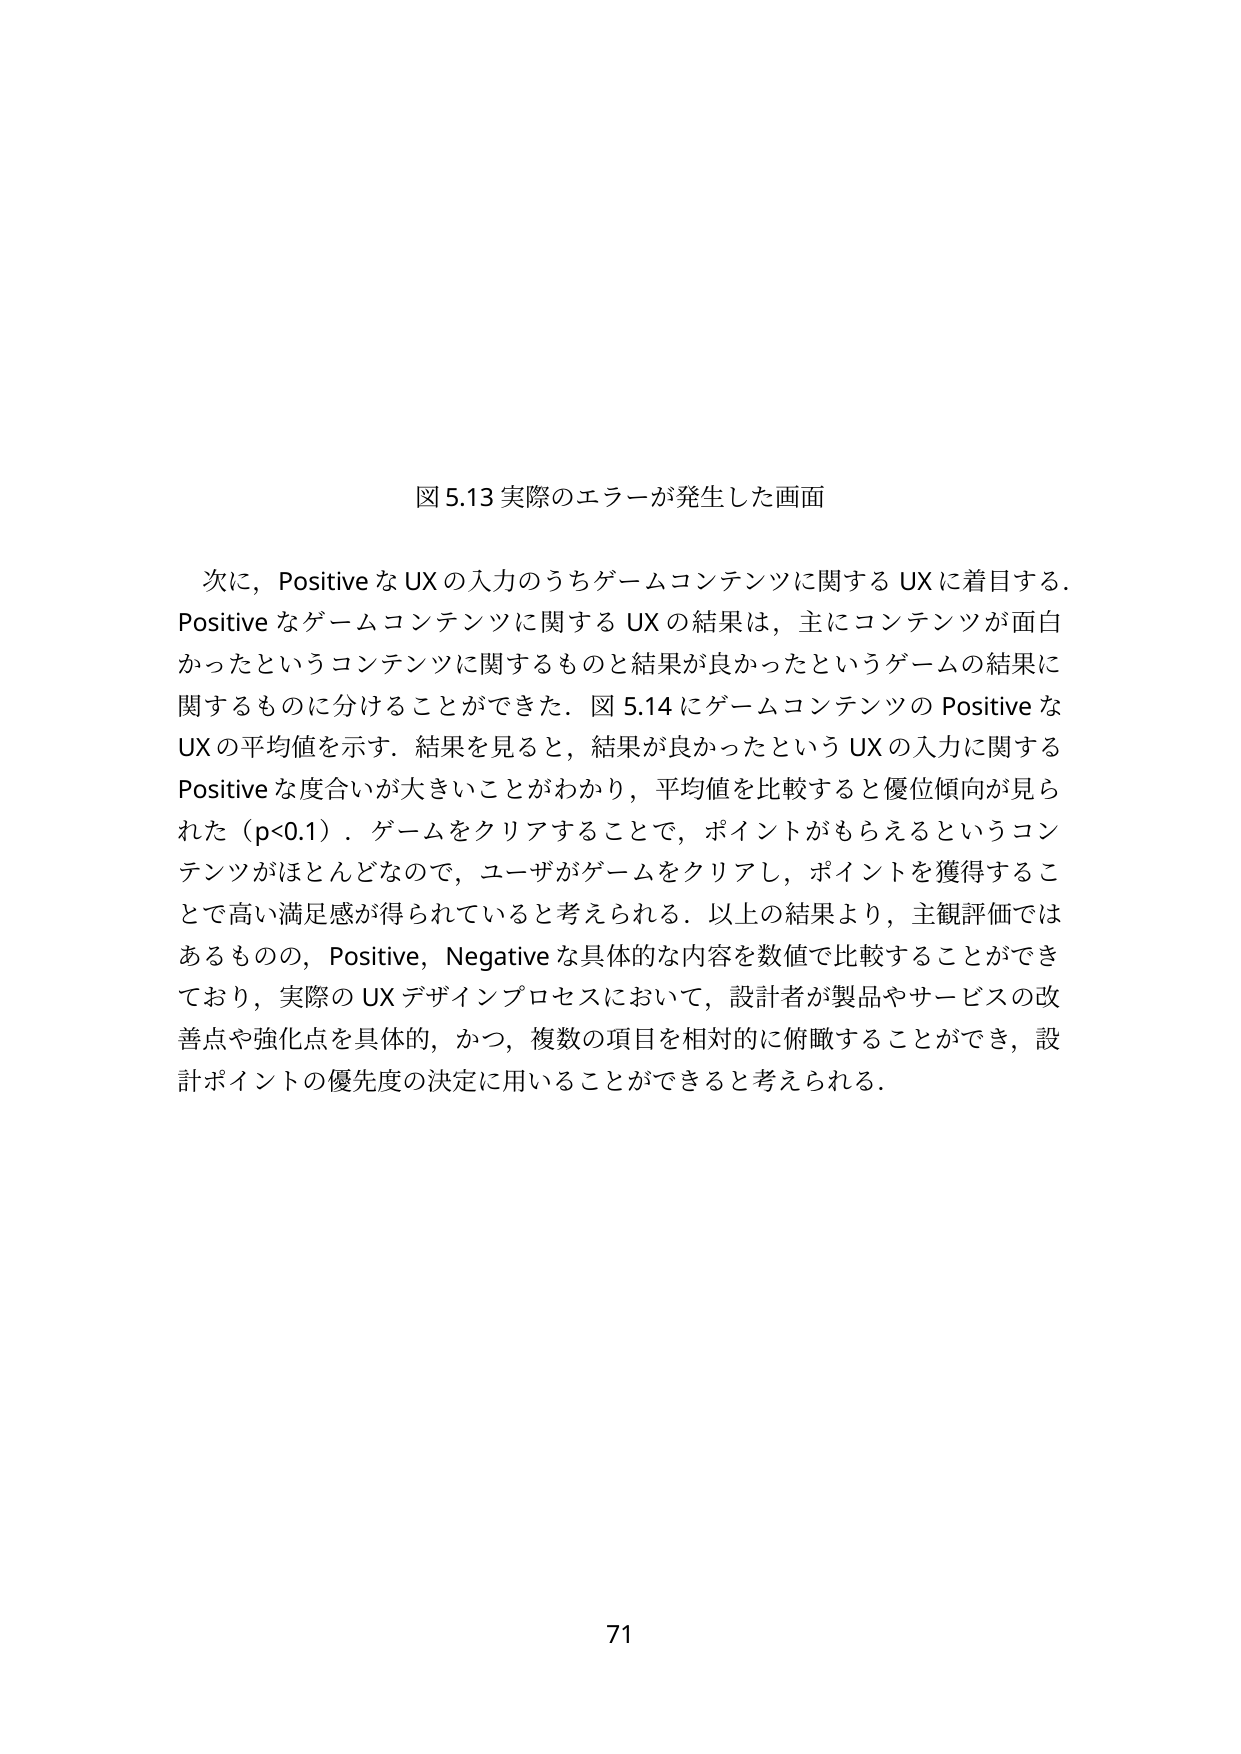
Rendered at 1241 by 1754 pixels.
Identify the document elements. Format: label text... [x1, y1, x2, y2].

text 次に，PositiveなUXの入力のうちゲームコンテンツに関するUXに着目する．Positiveなゲームコンテンツに関するUXの結果は，主にコンテンツが面白かったというコンテンツに関するものと結果が良かったというゲームの結果に関するものに分けることができた．図5.14にゲームコンテンツのPositiveなUXの平均値を示す．結果を見ると，結果が良かったというUXの入力に関するPositiveな度合いが大きいことがわかり，平均値を比較すると優位傾向が見られた（p<0.1）．ゲームをクリアすることで，ポイントがもらえるというコンテンツがほとんどなので，ユーザがゲームをクリアし，ポイントを獲得することで高い満足感が得られていると考えられる．以上の結果より，主観評価ではあるものの，Positive，Negativeな具体的な内容を数値で比較することができており，実際のUXデザインプロセスにおいて，設計者が製品やサービスの改善点や強化点を具体的，かつ，複数の項目を相対的に俯瞰することができ，設計ポイントの優先度の決定に用いることができると考えられる． [177, 558, 1063, 1100]
text 図5.13 実際のエラーが発生した画面 [177, 475, 1063, 517]
